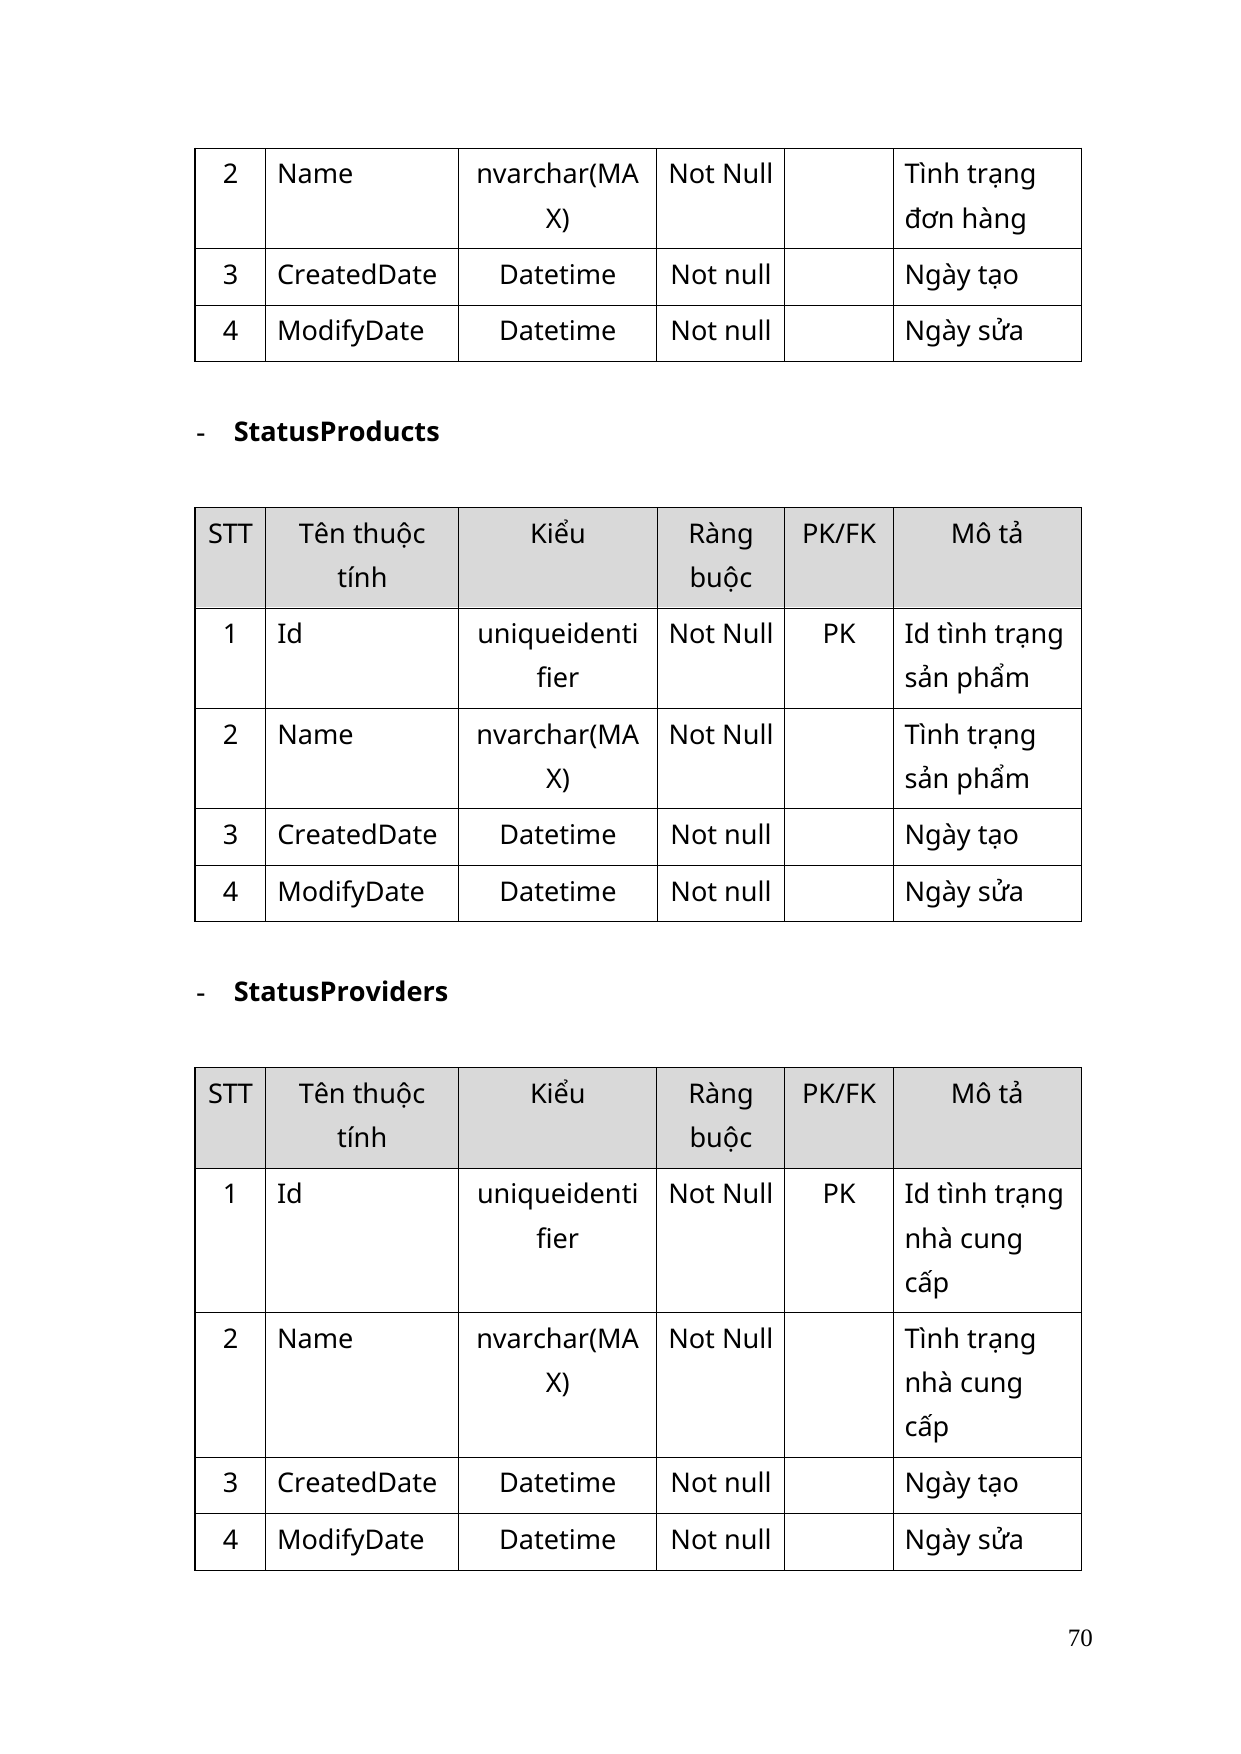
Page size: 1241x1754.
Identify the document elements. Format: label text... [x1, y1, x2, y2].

table_cell 1 [196, 609, 265, 708]
table_cell Datetime [459, 1458, 656, 1513]
table_cell CreatedDate [266, 249, 458, 304]
list StatusProviders [196, 973, 1092, 1009]
table_cell Not null [657, 249, 784, 304]
table_header Mô tả [894, 508, 1081, 607]
table_cell nvarchar(MAX) [459, 1313, 656, 1457]
table_cell Datetime [459, 809, 657, 865]
table_cell Name [266, 1313, 458, 1457]
table_cell 2 [196, 149, 265, 248]
table_cell [785, 709, 893, 808]
table_cell Not Null [657, 1313, 784, 1457]
table_cell nvarchar(MAX) [459, 149, 656, 248]
table_header STT [196, 1068, 265, 1168]
table_header Kiểu [459, 1068, 656, 1168]
table_cell Datetime [459, 306, 656, 361]
table_cell Id [266, 1169, 458, 1312]
table_cell Ngày sửa [894, 866, 1081, 921]
table_cell Tình trạng đơn hàng [894, 149, 1081, 248]
table_cell 3 [196, 249, 265, 304]
table_cell Ngày tạo [894, 249, 1081, 304]
table_header STT [196, 508, 265, 607]
table_header PK/FK [785, 1068, 893, 1168]
table_cell Ngày sửa [894, 306, 1081, 361]
table_cell Datetime [459, 866, 657, 921]
table_header Ràng buộc [658, 508, 784, 607]
table_cell 1 [196, 1169, 265, 1312]
table_cell Name [266, 149, 458, 248]
table_cell [785, 149, 893, 248]
table_cell CreatedDate [266, 809, 458, 865]
table_cell ModifyDate [266, 1514, 458, 1570]
table_header Tên thuộc tính [266, 1068, 458, 1168]
table_cell Not null [658, 809, 784, 865]
table_cell 2 [196, 709, 265, 808]
table_cell Not Null [657, 149, 784, 248]
table_cell Not Null [658, 609, 784, 708]
table_cell [785, 249, 893, 304]
table_cell Not null [658, 866, 784, 921]
table_cell [785, 1458, 893, 1513]
table_cell Tình trạng sản phẩm [894, 709, 1081, 808]
table_cell [785, 866, 893, 921]
table_cell [785, 306, 893, 361]
table_cell [785, 1313, 893, 1457]
table_cell PK [785, 609, 893, 708]
table_cell [785, 1514, 893, 1570]
table_cell Datetime [459, 1514, 656, 1570]
table_cell Tình trạng nhà cung cấp [894, 1313, 1081, 1457]
table_cell 4 [196, 866, 265, 921]
table_cell nvarchar(MAX) [459, 709, 657, 808]
table_cell CreatedDate [266, 1458, 458, 1513]
table_cell [785, 809, 893, 865]
table_header Ràng buộc [657, 1068, 784, 1168]
table_cell Not Null [657, 1169, 784, 1312]
table_cell PK [785, 1169, 893, 1312]
table_cell Ngày tạo [894, 1458, 1081, 1513]
table_cell 4 [196, 306, 265, 361]
table_cell 3 [196, 1458, 265, 1513]
table_header Kiểu [459, 508, 657, 607]
table_cell 2 [196, 1313, 265, 1457]
table_header PK/FK [785, 508, 893, 607]
table_cell Id tình trạng nhà cung cấp [894, 1169, 1081, 1312]
table_header Mô tả [894, 1068, 1081, 1168]
table_cell Not null [657, 1458, 784, 1513]
table_cell Id [266, 609, 458, 708]
table_cell ModifyDate [266, 306, 458, 361]
table_cell uniqueidentifier [459, 609, 657, 708]
table_cell Not Null [658, 709, 784, 808]
table_cell Ngày sửa [894, 1514, 1081, 1570]
table_cell Datetime [459, 249, 656, 304]
table_cell 3 [196, 809, 265, 865]
table_header Tên thuộc tính [266, 508, 458, 607]
table_cell Not null [657, 306, 784, 361]
table_cell uniqueidentifier [459, 1169, 656, 1312]
table_cell 4 [196, 1514, 265, 1570]
table_cell Not null [657, 1514, 784, 1570]
table_cell Ngày tạo [894, 809, 1081, 865]
table_cell Id tình trạng sản phẩm [894, 609, 1081, 708]
list StatusProducts [196, 413, 1092, 449]
table_cell ModifyDate [266, 866, 458, 921]
table_cell Name [266, 709, 458, 808]
